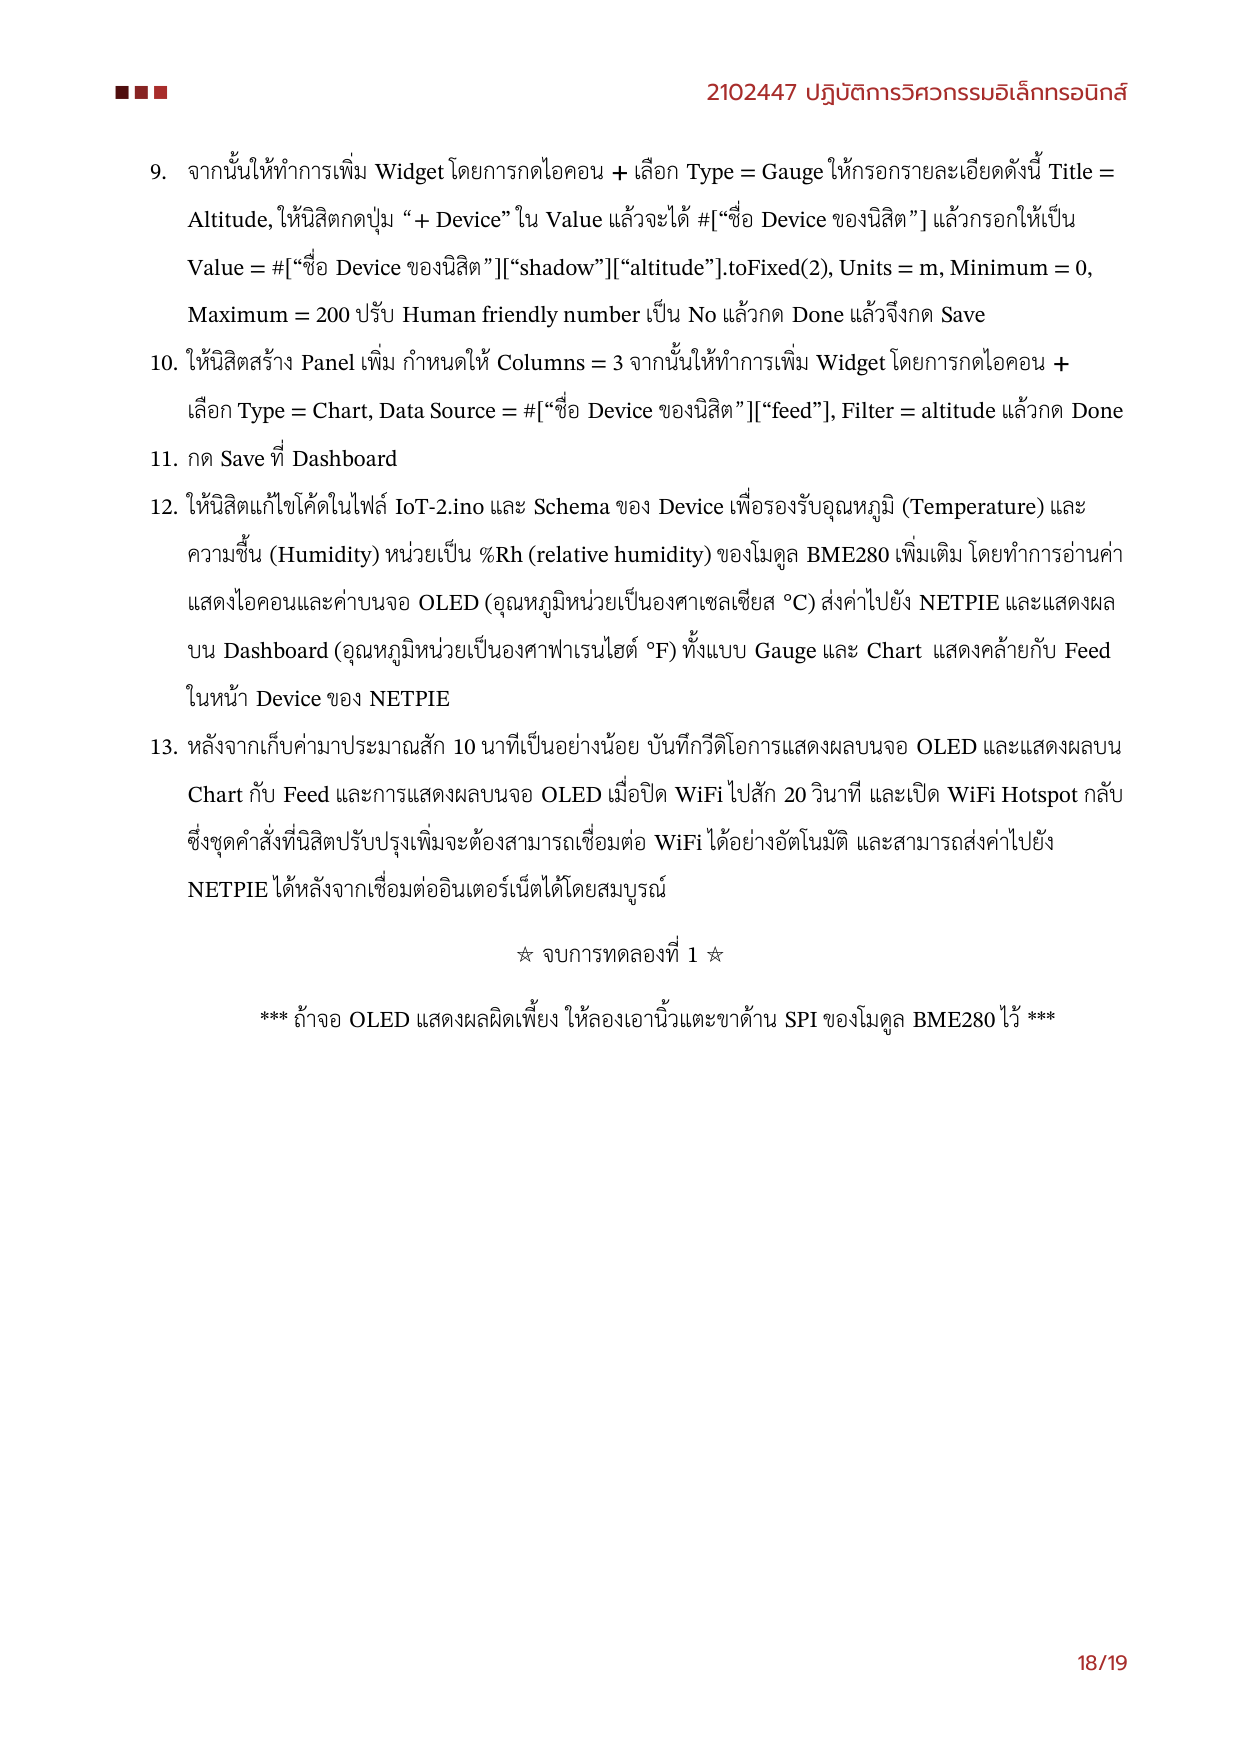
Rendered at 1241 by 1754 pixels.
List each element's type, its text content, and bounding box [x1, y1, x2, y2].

list *** ถ้าจอ OLED แสดงผลผิดเพี้ยง ให้ลองเอานิ้วแตะขาด้าน SPI ของโมดูล BME280 ไว้ *** [187, 998, 1128, 1042]
list ให้นิสิตแก้ไขโค้ดในไฟล์ IoT-2.ino และ Schema ของ Device เพื่อรองรับอุณหภูมิ (Temperature) และความชื้น (Humidity) หน่วยเป็น %Rh (relative humidity) ของโมดูล BME280 เพิ่มเติม โดยทำการอ่านค่า แสดงไอคอนและค่าบนจอ OLED (อุณหภูมิหน่วยเป็นองศาเซลเซียส °C) ส่งค่าไปยัง NETPIE และแสดงผลบน Dashboard (อุณหภูมิหน่วยเป็นองศาฟาเรนไฮต์ °F) ทั้งแบบ Gauge และ Chart แสดงคล้ายกับ Feed ในหน้า Device ของ NETPIE [150, 485, 1128, 721]
list ให้นิสิตสร้าง Panel เพิ่ม กำหนดให้ Columns = 3 จากนั้นให้ทำการเพิ่ม Widget โดยการกดไอคอน + เลือกType = Chart, Data Source = #[“ชื่อ Device ของนิสิต”][“feed”], Filter = altitude แล้วกด Done [150, 342, 1128, 434]
list กด Save ที่ Dashboard [150, 437, 1128, 482]
list หลังจากเก็บค่ามาประมาณสัก 10 นาทีเป็นอย่างน้อย บันทึกวีดิโอการแสดงผลบนจอ OLED และแสดงผลบน Chart กับ Feed และการแสดงผลบนจอ OLED เมื่อปิด WiFi ไปสัก 20 วินาที และเปิด WiFi Hotspot กลับ ซึ่งชุดคำสั่งที่นิสิตปรับปรุงเพิ่มจะต้องสามารถเชื่อมต่อ WiFi ได้อย่างอัตโนมัติ และสามารถส่งค่าไปยัง NETPIE ได้หลังจากเชื่อมต่ออินเตอร์เน็ตได้โดยสมบูรณ์ [150, 725, 1128, 913]
list จากนั้นให้ทำการเพิ่ม Widget โดยการกดไอคอน + เลือก Type = Gauge ให้กรอกรายละเอียดดังนี้ Title = Altitude, ให้นิสิตกดปุ่ม “+ Device” ใน Value แล้วจะได้ #[“ชื่อ Device ของนิสิต”] แล้วกรอกให้เป็น Value = #[“ชื่อ Device ของนิสิต”][“shadow”][“altitude”].toFixed(2), Units = m, Minimum = 0, Maximum = 200 ปรับ Human friendly number เป็น No แล้วกด Done แล้วจึงกด Save [150, 150, 1128, 338]
text ⛤ จบการทดลองที่ 1 ⛤ [112, 933, 1128, 978]
